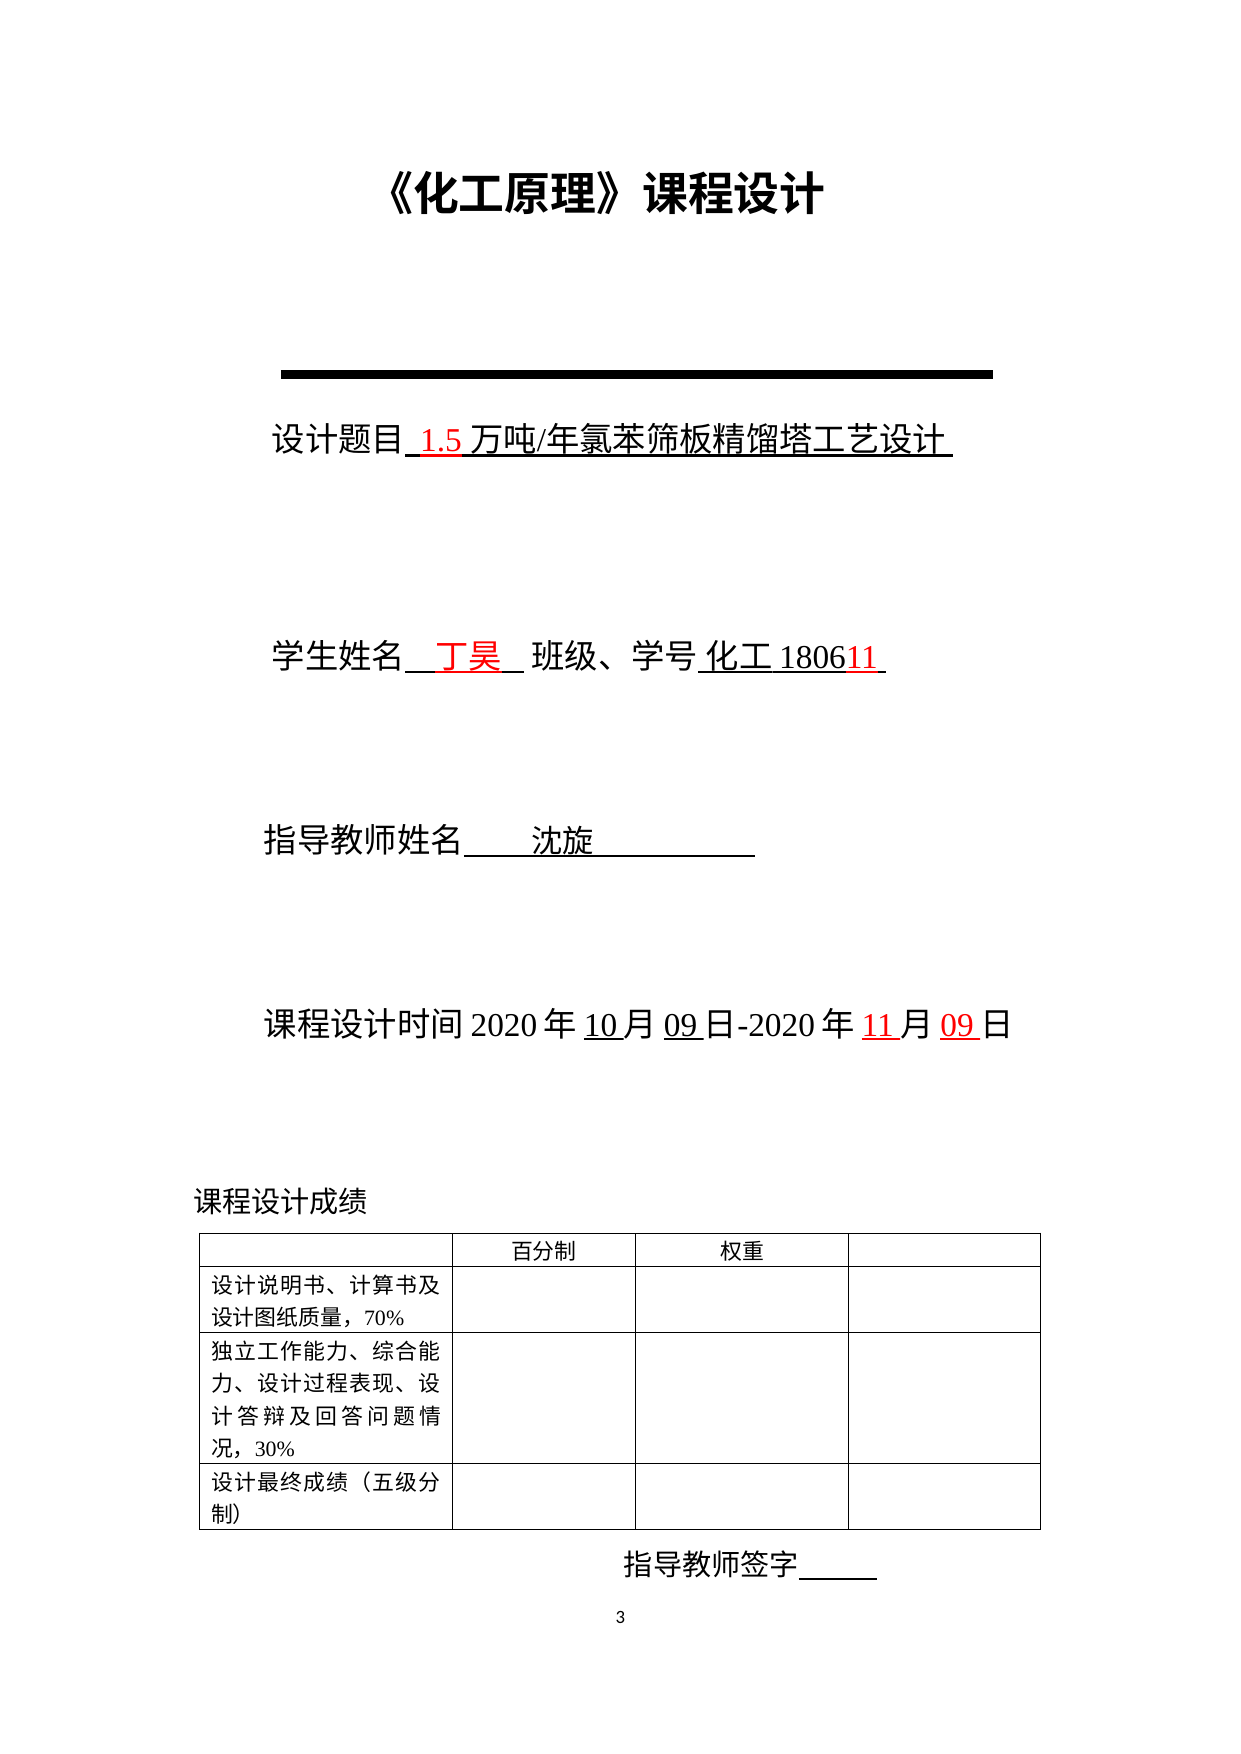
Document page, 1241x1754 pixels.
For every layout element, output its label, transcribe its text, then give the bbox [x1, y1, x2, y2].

table_cell [849, 1464, 1040, 1529]
table_header [849, 1234, 1040, 1266]
table_cell 设计最终成绩（五级分制） [200, 1464, 452, 1529]
text 学生姓名 丁昊 班级、学号 化工180611 [89, 621, 1152, 686]
table_cell 设计说明书、计算书及设计图纸质量，70% [200, 1267, 452, 1332]
table_header [200, 1234, 452, 1266]
text 设计题目 1.5 万吨/年氯苯筛板精馏塔工艺设计 [89, 405, 1152, 470]
table_cell [849, 1267, 1040, 1332]
text 指导教师签字 [89, 1530, 1152, 1595]
text 课程设计时间2020年10月09日-2020年11月09日 [89, 989, 1152, 1054]
table_header 百分制 [453, 1234, 635, 1266]
table_cell [453, 1464, 635, 1529]
table_cell 独立工作能力、综合能力、设计过程表现、设计答辩及回答问题情况，30% [200, 1333, 452, 1463]
table_cell [636, 1464, 848, 1529]
text 《化工原理》课程设计 [89, 142, 1152, 239]
table_cell [453, 1267, 635, 1332]
table_cell [453, 1333, 635, 1463]
table_cell [636, 1267, 848, 1332]
text 课程设计成绩 [89, 1168, 1152, 1233]
text 指导教师姓名 沈旋 [89, 805, 1152, 870]
table_header 权重 [636, 1234, 848, 1266]
table_cell [849, 1333, 1040, 1463]
table_cell [636, 1333, 848, 1463]
